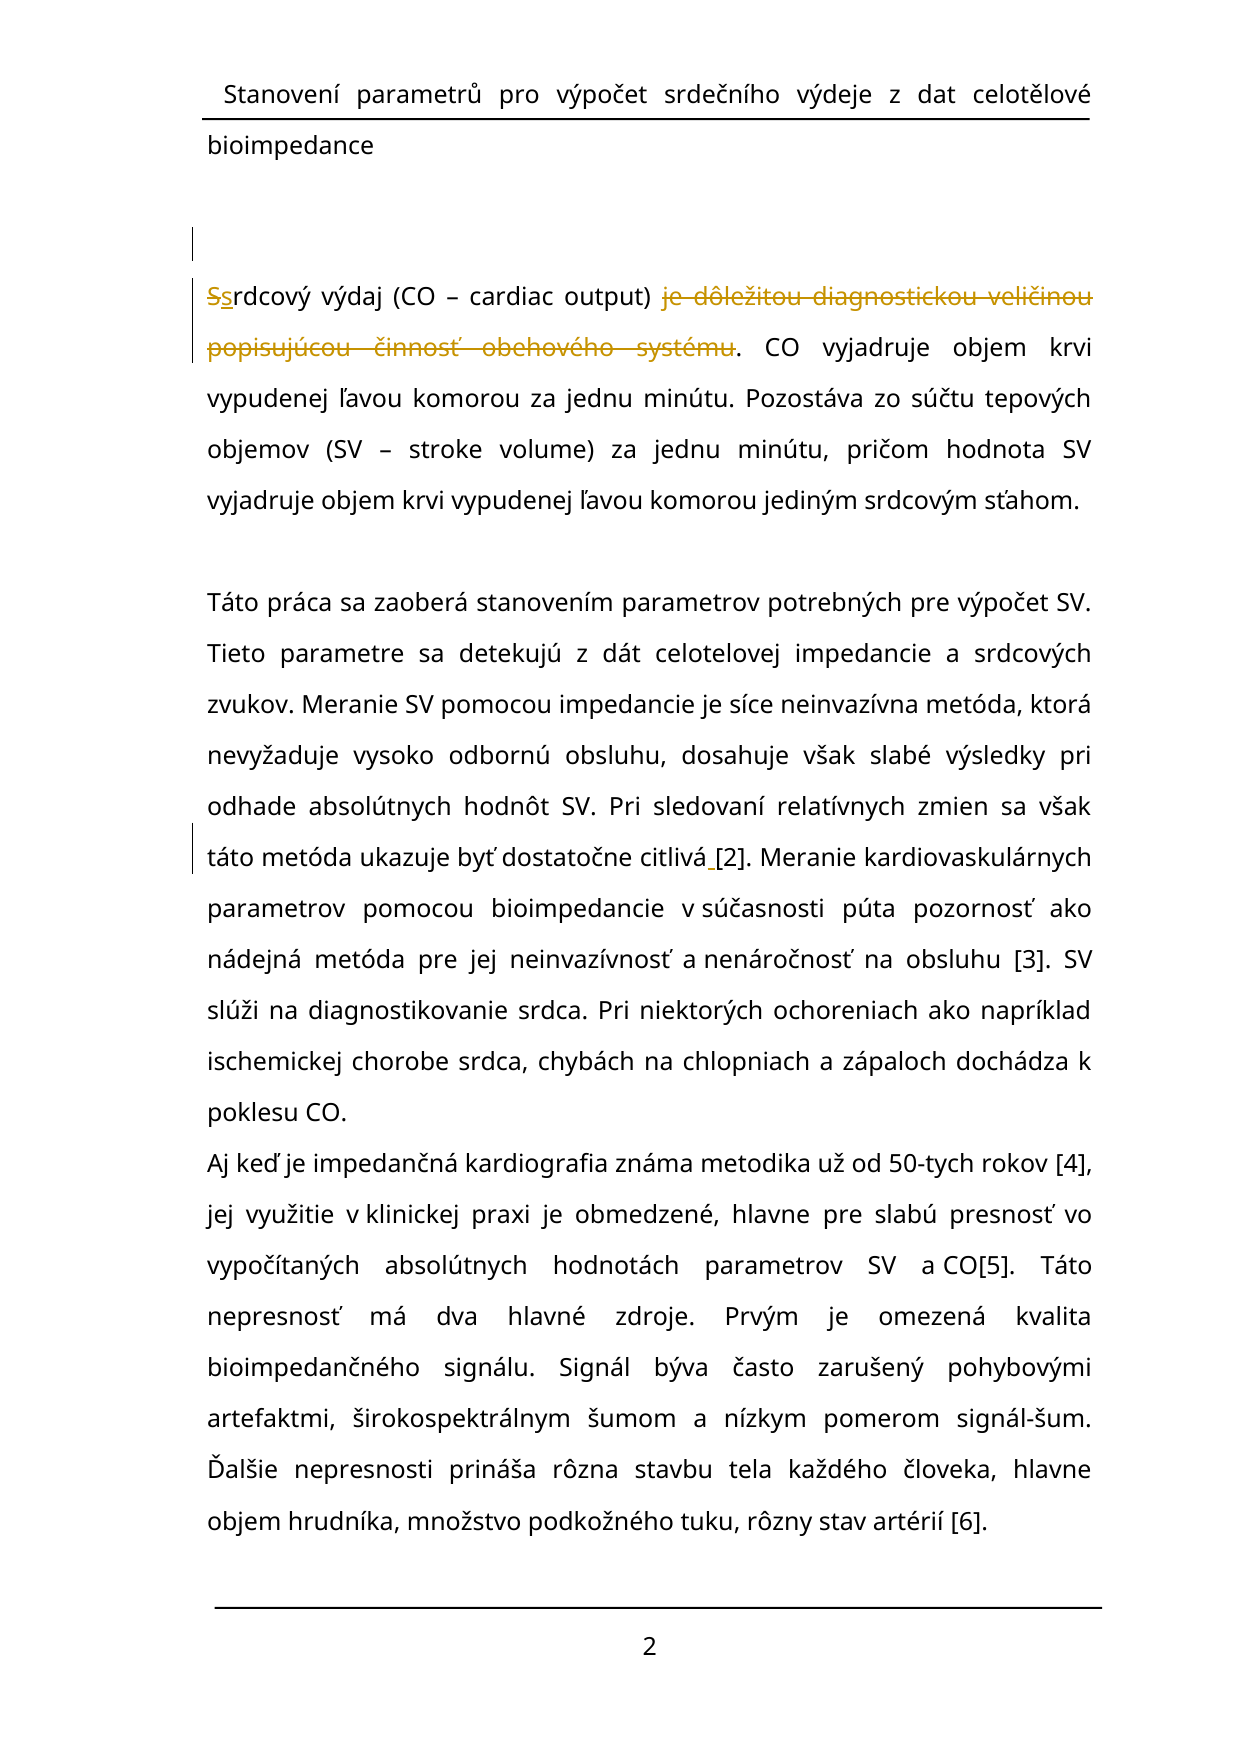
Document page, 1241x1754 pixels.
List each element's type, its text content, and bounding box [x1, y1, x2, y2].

text Táto práca sa zaoberá stanovením parametrov potrebných pre výpočet SV. Tieto parametre sa detekujú z dát celotelovej impedancie a srdcových zvukov. Meranie SV pomocou impedancie je síce neinvazívna metóda, ktorá nevyžaduje vysoko odbornú obsluhu, dosahuje však slabé výsledky pri odhade absolútnych hodnôt SV. Pri sledovaní relatívnych zmien sa však táto metóda ukazuje byť dostatočne citlivá[2]. Meranie kardiovaskulárnych parametrov pomocou bioimpedancie v súčasnosti púta pozornosť ako nádejná metóda pre jej neinvazívnosť a nenáročnosť na obsluhu [3]. SV slúži na diagnostikovanie srdca. Pri niektorých ochoreniach ako napríklad ischemickej chorobe srdca, chybách na chlopniach a zápaloch dochádza k poklesu CO. [207, 584, 1092, 1129]
text Aj keď je impedančná kardiografia známa metodika už od 50-tych rokov [4], jej využitie v klinickej praxi je obmedzené, hlavne pre slabú presnosť vo vypočítaných absolútnych hodnotách parametrov SV a CO[5]. Táto nepresnosť má dva hlavné zdroje. Prvým je omezená kvalita bioimpedančného signálu. Signál býva často zarušený pohybovými artefaktmi, širokospektrálnym šumom a nízkym pomerom signál-šum. Ďalšie nepresnosti prináša rôzna stavbu tela každého človeka, hlavne objem hrudníka, množstvo podkožného tuku, rôzny stav artérií [6]. [207, 1146, 1092, 1537]
text rdcový výdaj (CO – cardiac output) . CO vyjadruje objem krvi vypudenej ľavou komorou za jednu minútu. Pozostáva zo súčtu tepových objemov (SV – stroke volume) za jednu minútu, pričom hodnota SV vyjadruje objem krvi vypudenej ľavou komorou jediným srdcovým sťahom. [207, 278, 1092, 516]
